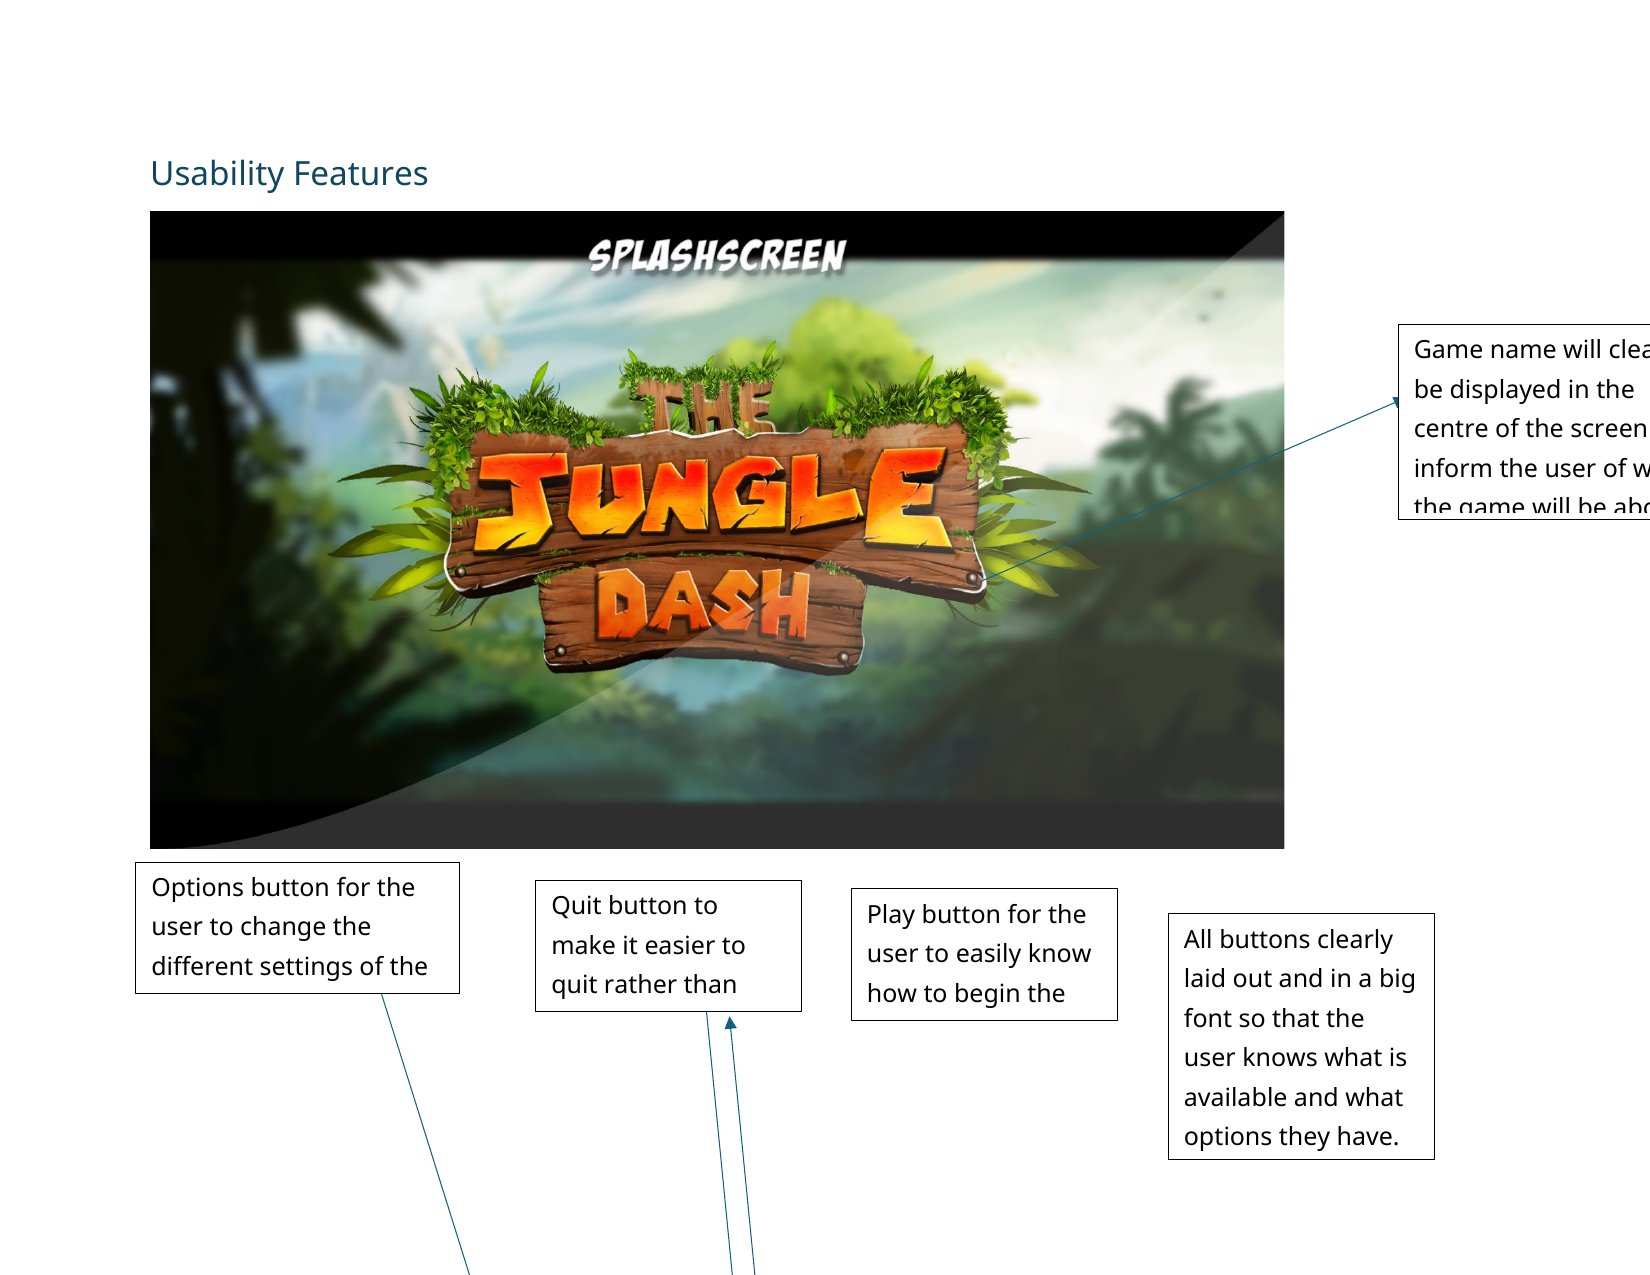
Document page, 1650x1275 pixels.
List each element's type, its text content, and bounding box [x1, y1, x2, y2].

subtitle Usability Features [150, 150, 1500, 195]
picture [150, 211, 1285, 849]
